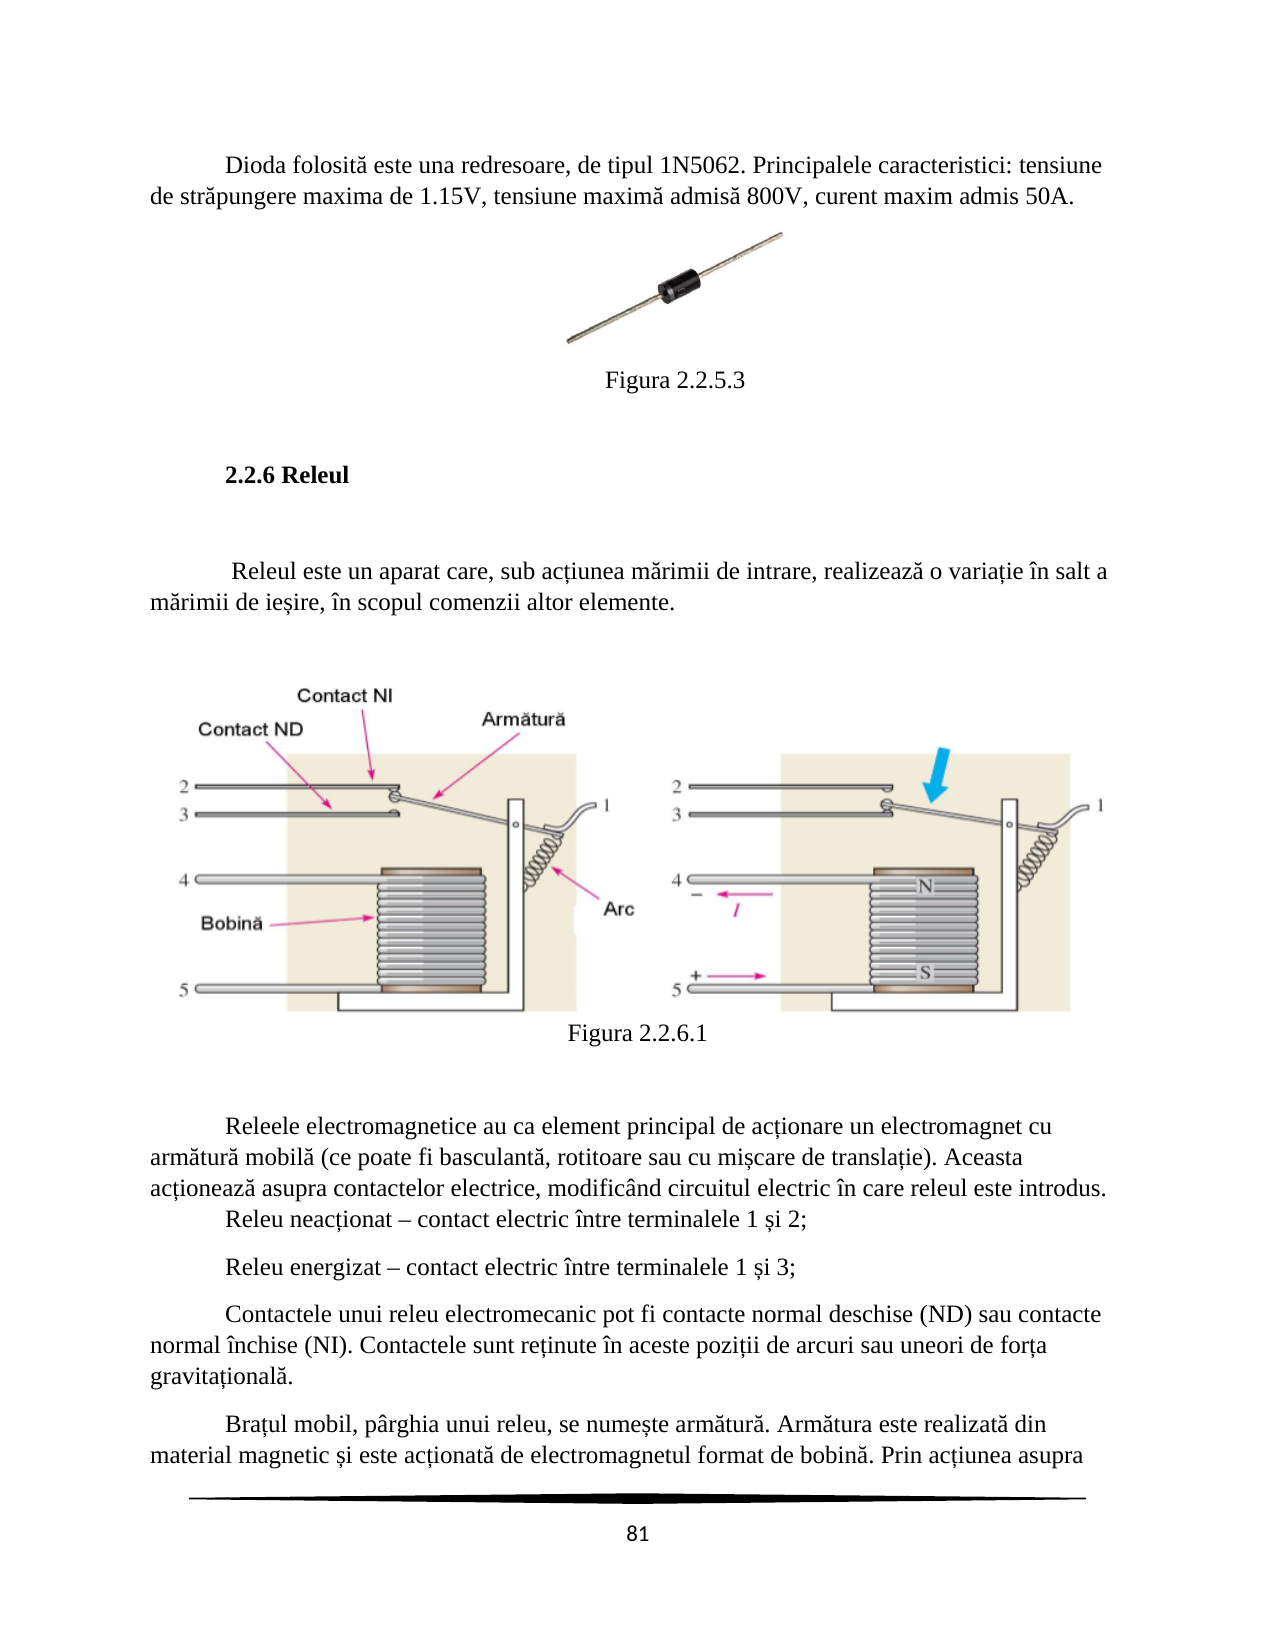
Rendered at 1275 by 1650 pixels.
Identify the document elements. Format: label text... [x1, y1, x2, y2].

text Releu energizat – contact electric între terminalele 1 și 3; [150, 1252, 1125, 1280]
text Dioda folosită este una redresoare, de tipul 1N5062. Principalele caracteristici: tensiune de străpungere maxima de 1.15V, tensiune maximă admisă 800V, curent maxim admis 50A. [150, 150, 1125, 210]
text Contactele unui releu electromecanic pot fi contacte normal deschise (ND) sau contacte normal închise (NI). Contactele sunt reținute în aceste poziții de arcuri sau uneori de forța gravitațională. [150, 1299, 1125, 1390]
picture [162, 680, 1113, 1016]
text 2.2.6 Releul [150, 461, 1125, 489]
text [150, 1409, 1125, 1469]
text Releele electromagnetice au ca element principal de acționare un electromagnet cu armătură mobilă (ce poate fi basculantă, rotitoare sau cu mișcare de translație). Aceasta acționează asupra contactelor electrice, modificând circuitul electric în care releul este introdus. [150, 1111, 1125, 1202]
text Figura 2.2.6.1 [150, 1018, 1125, 1046]
text Releu neacționat – contact electric între terminalele 1 și 2; [150, 1204, 1125, 1233]
text Figura 2.2.5.3 [150, 365, 1125, 394]
picture [564, 228, 787, 347]
text Releul este un aparat care, sub acțiunea mărimii de intrare, realizează o variație în salt a mărimii de ieșire, în scopul comenzii altor elemente. [150, 556, 1125, 616]
